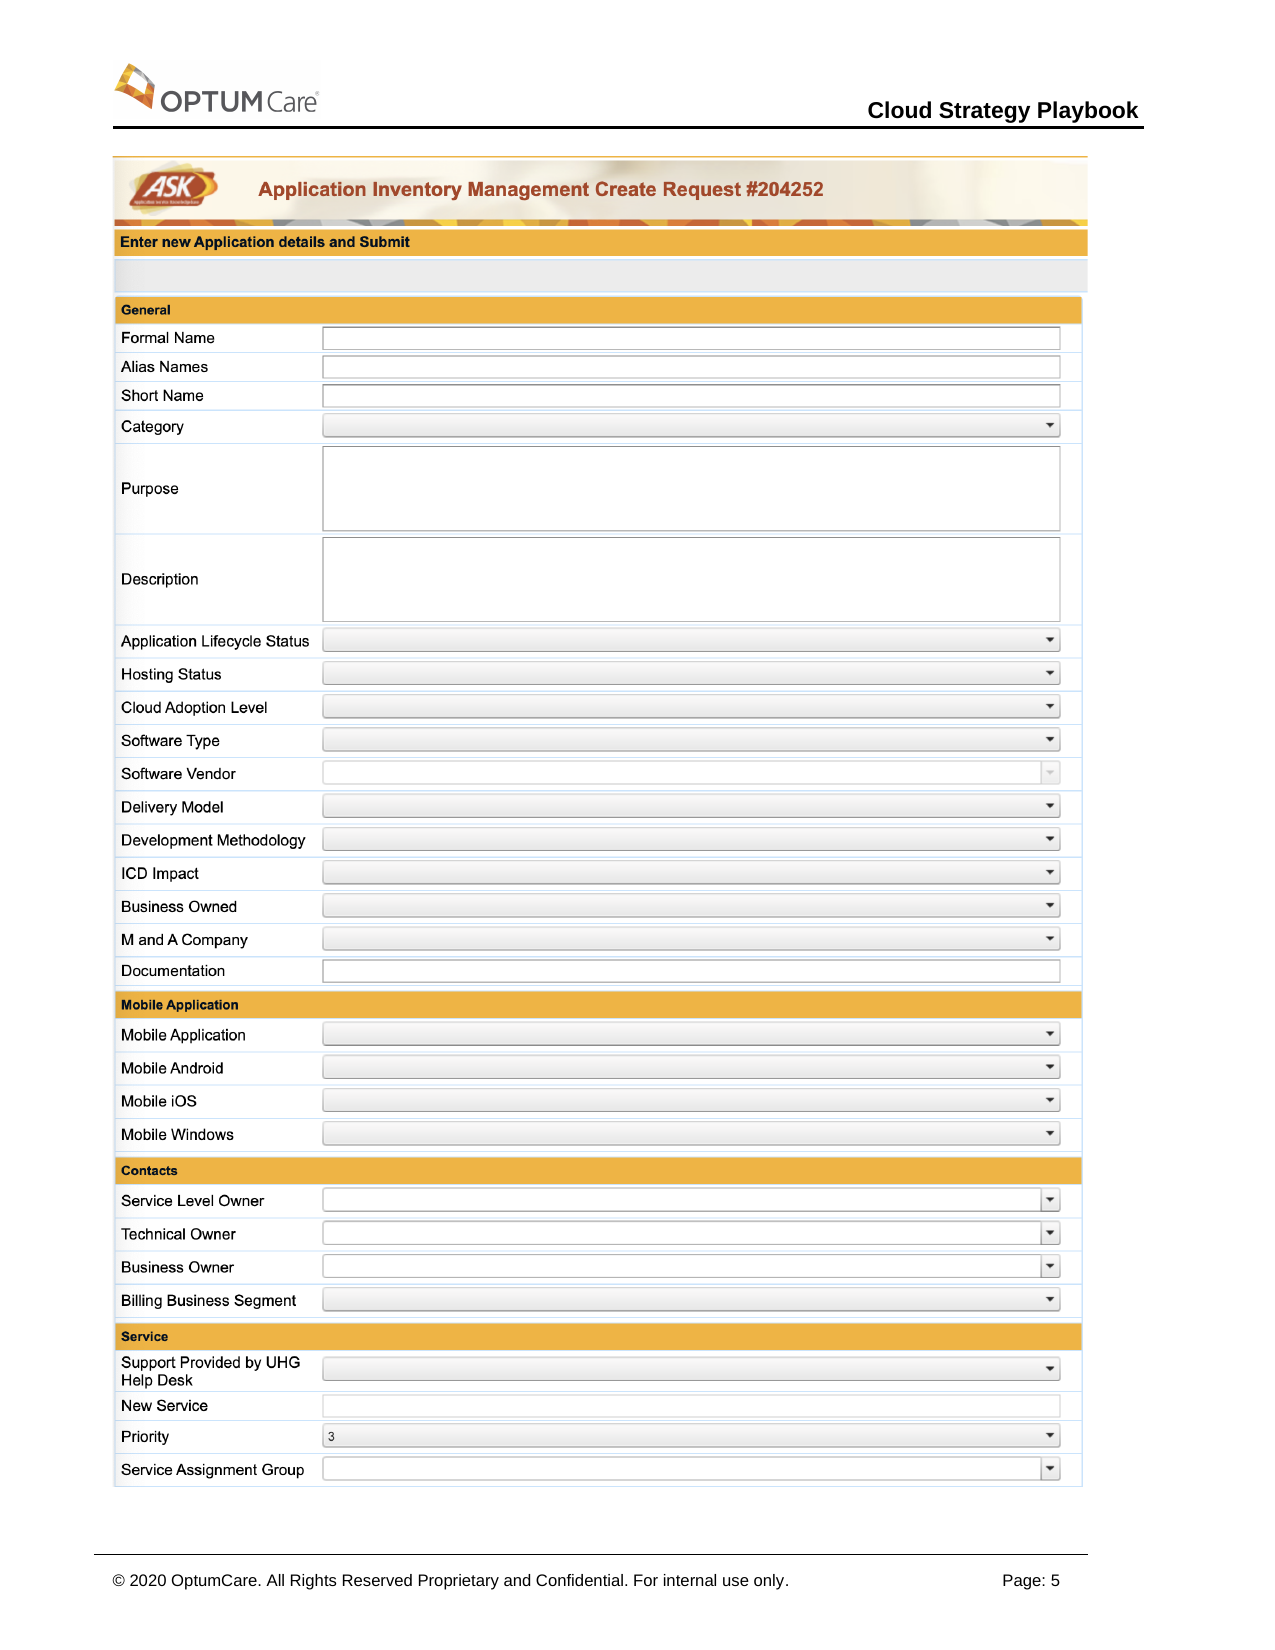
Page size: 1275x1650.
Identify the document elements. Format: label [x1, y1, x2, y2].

picture [112, 156, 1088, 1487]
picture [112, 60, 322, 119]
